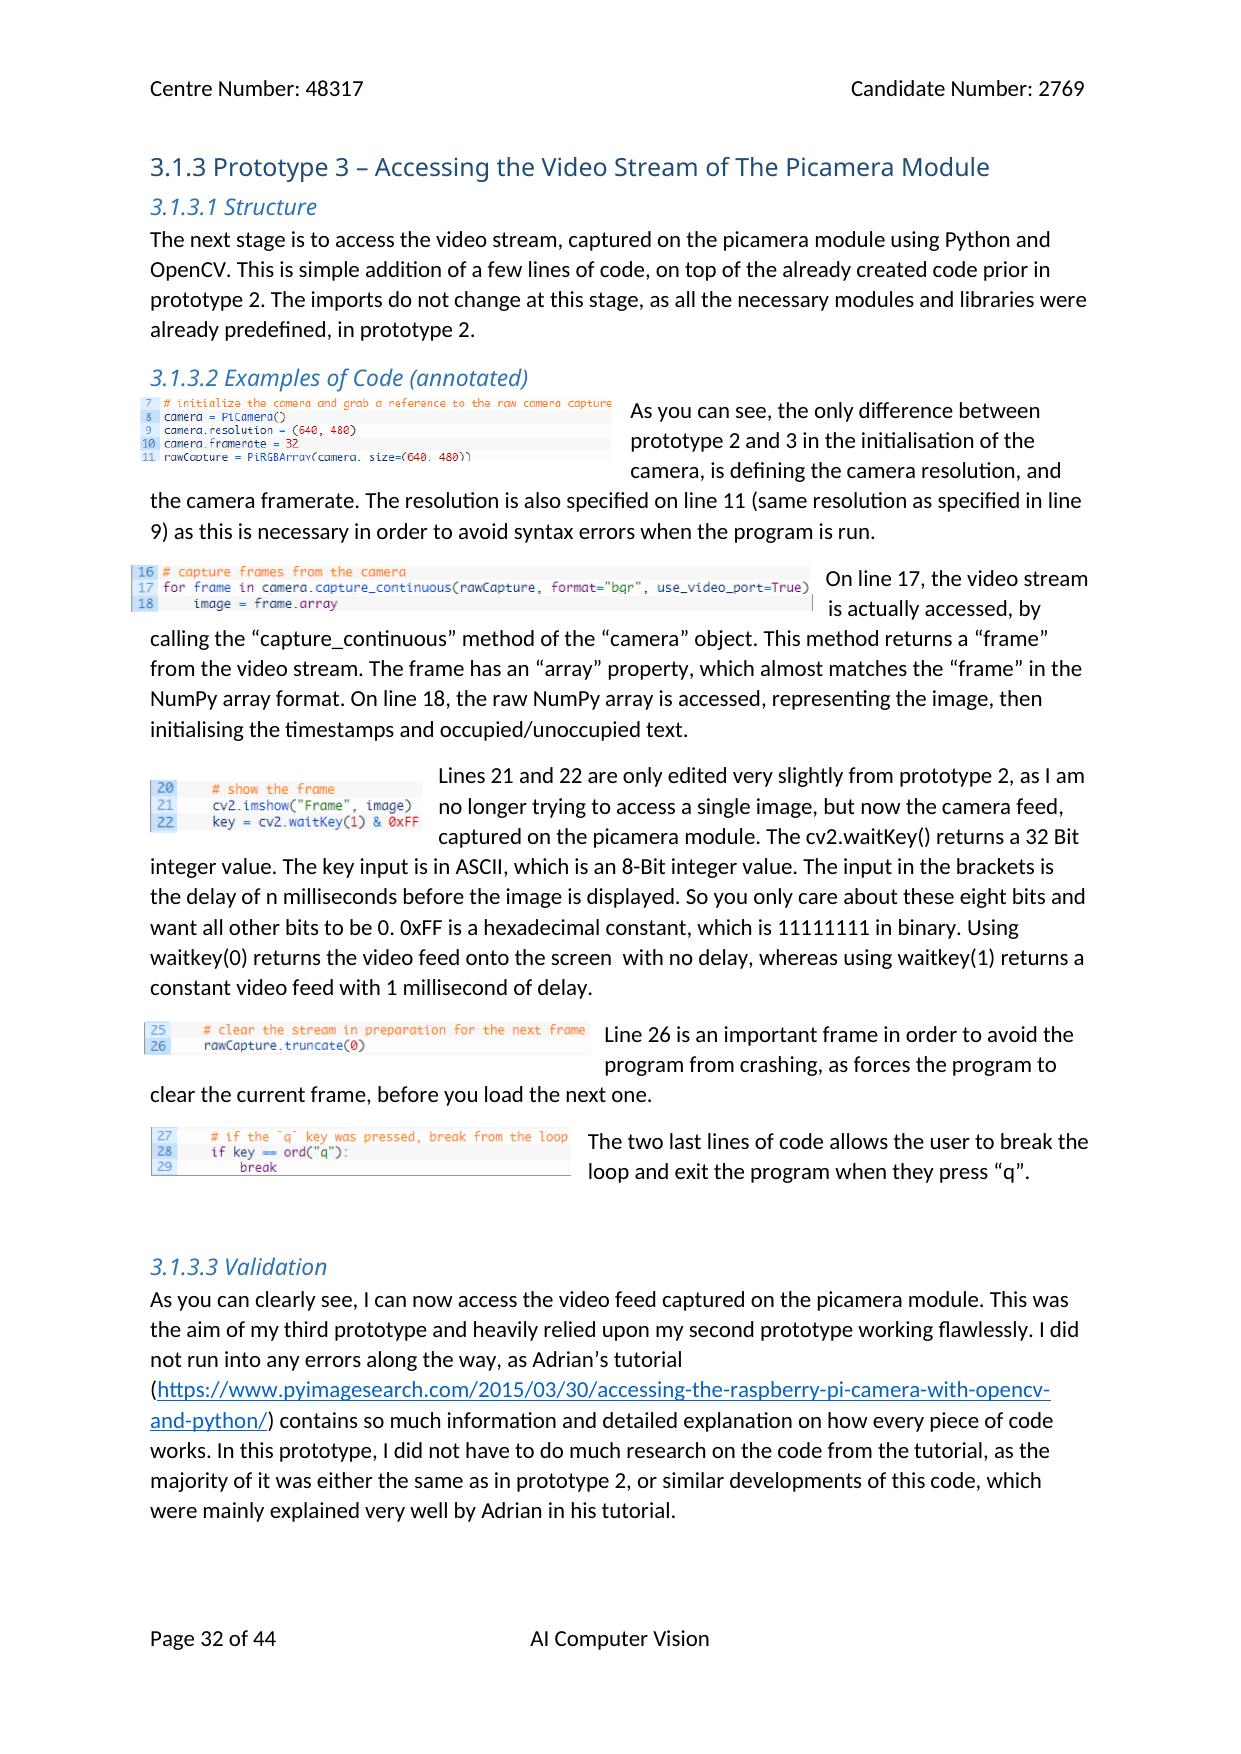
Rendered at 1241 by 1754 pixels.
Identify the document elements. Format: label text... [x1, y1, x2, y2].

text Line 26 is an important frame in order to avoid the program from crashing, as forces the program to clear the current frame, before you load the next one. [150, 1020, 1090, 1108]
subtitle 3.1.3 Prototype 3 – Accessing the Video Stream of The Picamera Module [150, 150, 1090, 184]
subtitle 3.1.3.3 Validation [150, 1251, 1090, 1282]
subtitle 3.1.3.2 Examples of Code (annotated) [150, 362, 1090, 393]
text The two last lines of code allows the user to break the loop and exit the program when they press “q”. [150, 1127, 1090, 1185]
text The next stage is to access the video stream, captured on the picamera module using Python and OpenCV. This is simple addition of a few lines of code, on top of the already created code prior in prototype 2. The imports do not change at this stage, as all the necessary modules and libraries were already predefined, in prototype 2. [150, 225, 1090, 343]
subtitle 3.1.3.1 Structure [150, 191, 1090, 222]
text Lines 21 and 22 are only edited very slightly from prototype 2, as I am no longer trying to access a single image, but now the camera feed, captured on the picamera module. The cv2.waitKey() returns a 32 Bit integer value. The key input is in ASCII, which is an 8-Bit integer value. The input in the brackets is the delay of n milliseconds before the image is displayed. So you only care about these eight bits and want all other bits to be 0. 0xFF is a hexadecimal constant, which is 11111111 in binary. Using waitkey(0) returns the video feed onto the screen with no delay, whereas using waitkey(1) returns a constant video feed with 1 millisecond of delay. [150, 762, 1090, 1001]
text On line 17, the video stream is actually accessed, by calling the “capture_continuous” method of the “camera” object. This method returns a “frame” from the video stream. The frame has an “array” property, which almost matches the “frame” in the NumPy array format. On line 18, the raw NumPy array is accessed, representing the image, then initialising the timestamps and occupied/unoccupied text. [150, 564, 1090, 743]
text As you can clearly see, I can now access the video feed captured on the picamera module. This was the aim of my third prototype and heavily relied upon my second prototype working flawlessly. I did not run into any errors along the way, as Adrian’s tutorial (https://www.pyimagesearch.com/2015/03/30/accessing-the-raspberry-pi-camera-with-opencv-and-python/) contains so much information and detailed explanation on how every piece of code works. In this prototype, I did not have to do much research on the code from the tutorial, as the majority of it was either the same as in prototype 2, or similar developments of this code, which were mainly explained very well by Adrian in his tutorial. [150, 1285, 1090, 1524]
text As you can see, the only difference between prototype 2 and 3 in the initialisation of the camera, is defining the camera resolution, and the camera framerate. The resolution is also specified on line 11 (same resolution as specified in line 9) as this is necessary in order to avoid syntax errors when the program is run. [150, 396, 1090, 545]
